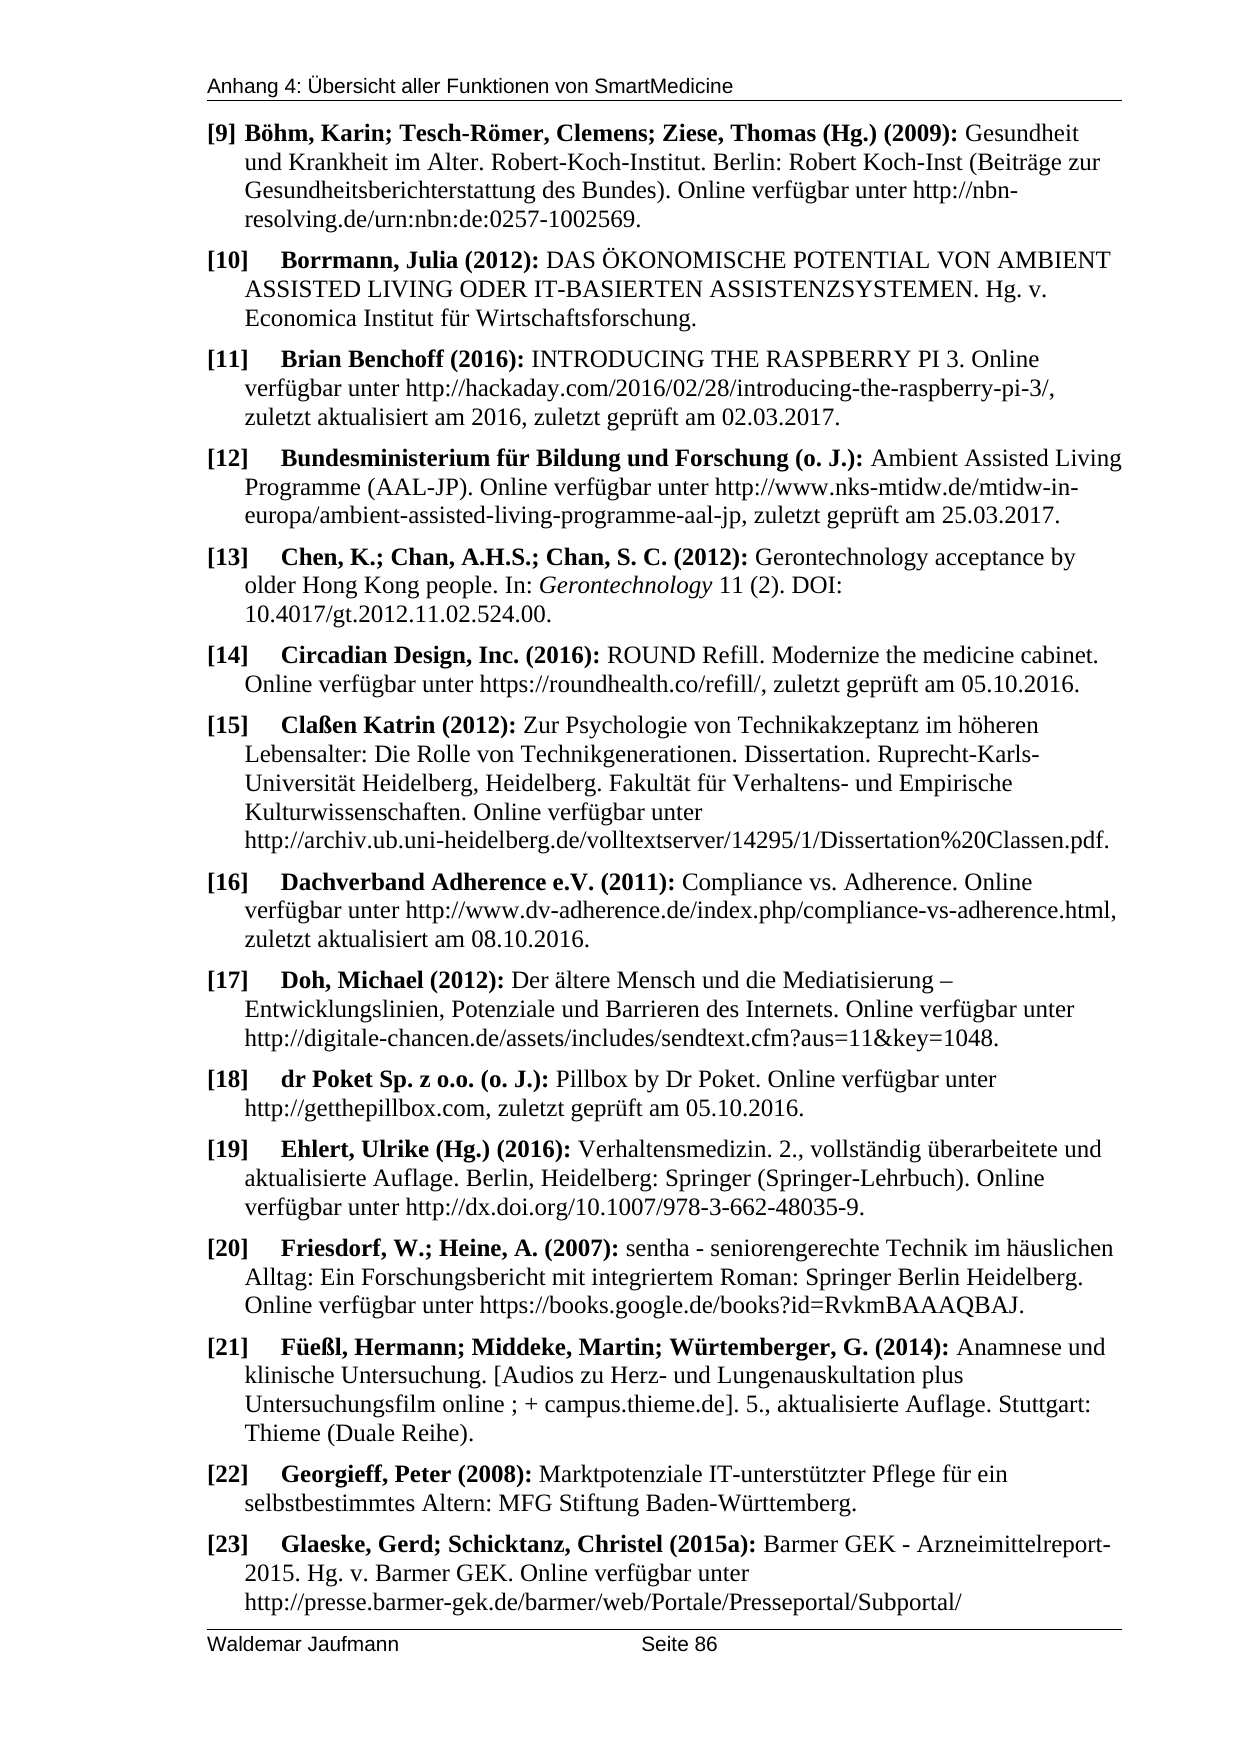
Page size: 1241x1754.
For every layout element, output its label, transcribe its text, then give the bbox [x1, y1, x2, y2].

list Georgieff, Peter (2008): Marktpotenziale IT-unterstützter Pflege für ein selbstbestimmtes Altern: MFG Stiftung Baden-Württemberg. [207, 1459, 1122, 1517]
list Bundesministerium für Bildung und Forschung (o. J.): Ambient Assisted Living Programme (AAL-JP). Online verfügbar unter http://www.nks-mtidw.de/mtidw-in-europa/ambient-assisted-living-programme-aal-jp, zuletzt geprüft am 25.03.2017. [207, 443, 1122, 529]
list Brian Benchoff (2016): INTRODUCING THE RASPBERRY PI 3. Online verfügbar unter http://hackaday.com/2016/02/28/introducing-the-raspberry-pi-3/, zuletzt aktualisiert am 2016, zuletzt geprüft am 02.03.2017. [207, 344, 1122, 431]
list Borrmann, Julia (2012): DAS ÖKONOMISCHE POTENTIAL VON AMBIENT ASSISTED LIVING ODER IT-BASIERTEN ASSISTENZSYSTEMEN. Hg. v. Economica Institut für Wirtschaftsforschung. [207, 246, 1122, 332]
list Doh, Michael (2012): Der ältere Mensch und die Mediatisierung – Entwicklungslinien, Potenziale und Barrieren des Internets. Online verfügbar unter http://digitale-chancen.de/assets/includes/sendtext.cfm?aus=11&key=1048. [207, 966, 1122, 1052]
list Füeßl, Hermann; Middeke, Martin; Würtemberger, G. (2014): Anamnese und klinische Untersuchung. [Audios zu Herz- und Lungenauskultation plus Untersuchungsfilm online ; + campus.thieme.de]. 5., aktualisierte Auflage. Stuttgart: Thieme (Duale Reihe). [207, 1332, 1122, 1447]
list Friesdorf, W.; Heine, A. (2007): sentha - seniorengerechte Technik im häuslichen Alltag: Ein Forschungsbericht mit integriertem Roman: Springer Berlin Heidelberg. Online verfügbar unter https://books.google.de/books?id=RvkmBAAAQBAJ. [207, 1233, 1122, 1319]
list Circadian Design, Inc. (2016): ROUND Refill. Modernize the medicine cabinet. Online verfügbar unter https://roundhealth.co/refill/, zuletzt geprüft am 05.10.2016. [207, 641, 1122, 698]
list dr Poket Sp. z o.o. (o. J.): Pillbox by Dr Poket. Online verfügbar unter http://getthepillbox.com, zuletzt geprüft am 05.10.2016. [207, 1064, 1122, 1122]
list Claßen Katrin (2012): Zur Psychologie von Technikakzeptanz im höheren Lebensalter: Die Rolle von Technikgenerationen. Dissertation. Ruprecht-Karls-Universität Heidelberg, Heidelberg. Fakultät für Verhaltens- und Empirische Kulturwissenschaften. Online verfügbar unter http://archiv.ub.uni-heidelberg.de/volltextserver/14295/1/Dissertation%20Classen.pdf. [207, 711, 1122, 854]
list Ehlert, Ulrike (Hg.) (2016): Verhaltensmedizin. 2., vollständig überarbeitete und aktualisierte Auflage. Berlin, Heidelberg: Springer (Springer-Lehrbuch). Online verfügbar unter http://dx.doi.org/10.1007/978-3-662-48035-9. [207, 1134, 1122, 1221]
list Chen, K.; Chan, A.H.S.; Chan, S. C. (2012): Gerontechnology acceptance by older Hong Kong people. In: Gerontechnology 11 (2). DOI: 10.4017/gt.2012.11.02.524.00. [207, 542, 1122, 628]
list Böhm, Karin; Tesch-Römer, Clemens; Ziese, Thomas (Hg.) (2009): Gesundheit und Krankheit im Alter. Robert-Koch-Institut. Berlin: Robert Koch-Inst (Beiträge zur Gesundheitsberichterstattung des Bundes). Online verfügbar unter http://nbn-resolving.de/urn:nbn:de:0257-1002569. [207, 118, 1122, 233]
list Dachverband Adherence e.V. (2011): Compliance vs. Adherence. Online verfügbar unter http://www.dv-adherence.de/index.php/compliance-vs-adherence.html, zuletzt aktualisiert am 08.10.2016. [207, 867, 1122, 953]
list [207, 1529, 1122, 1616]
